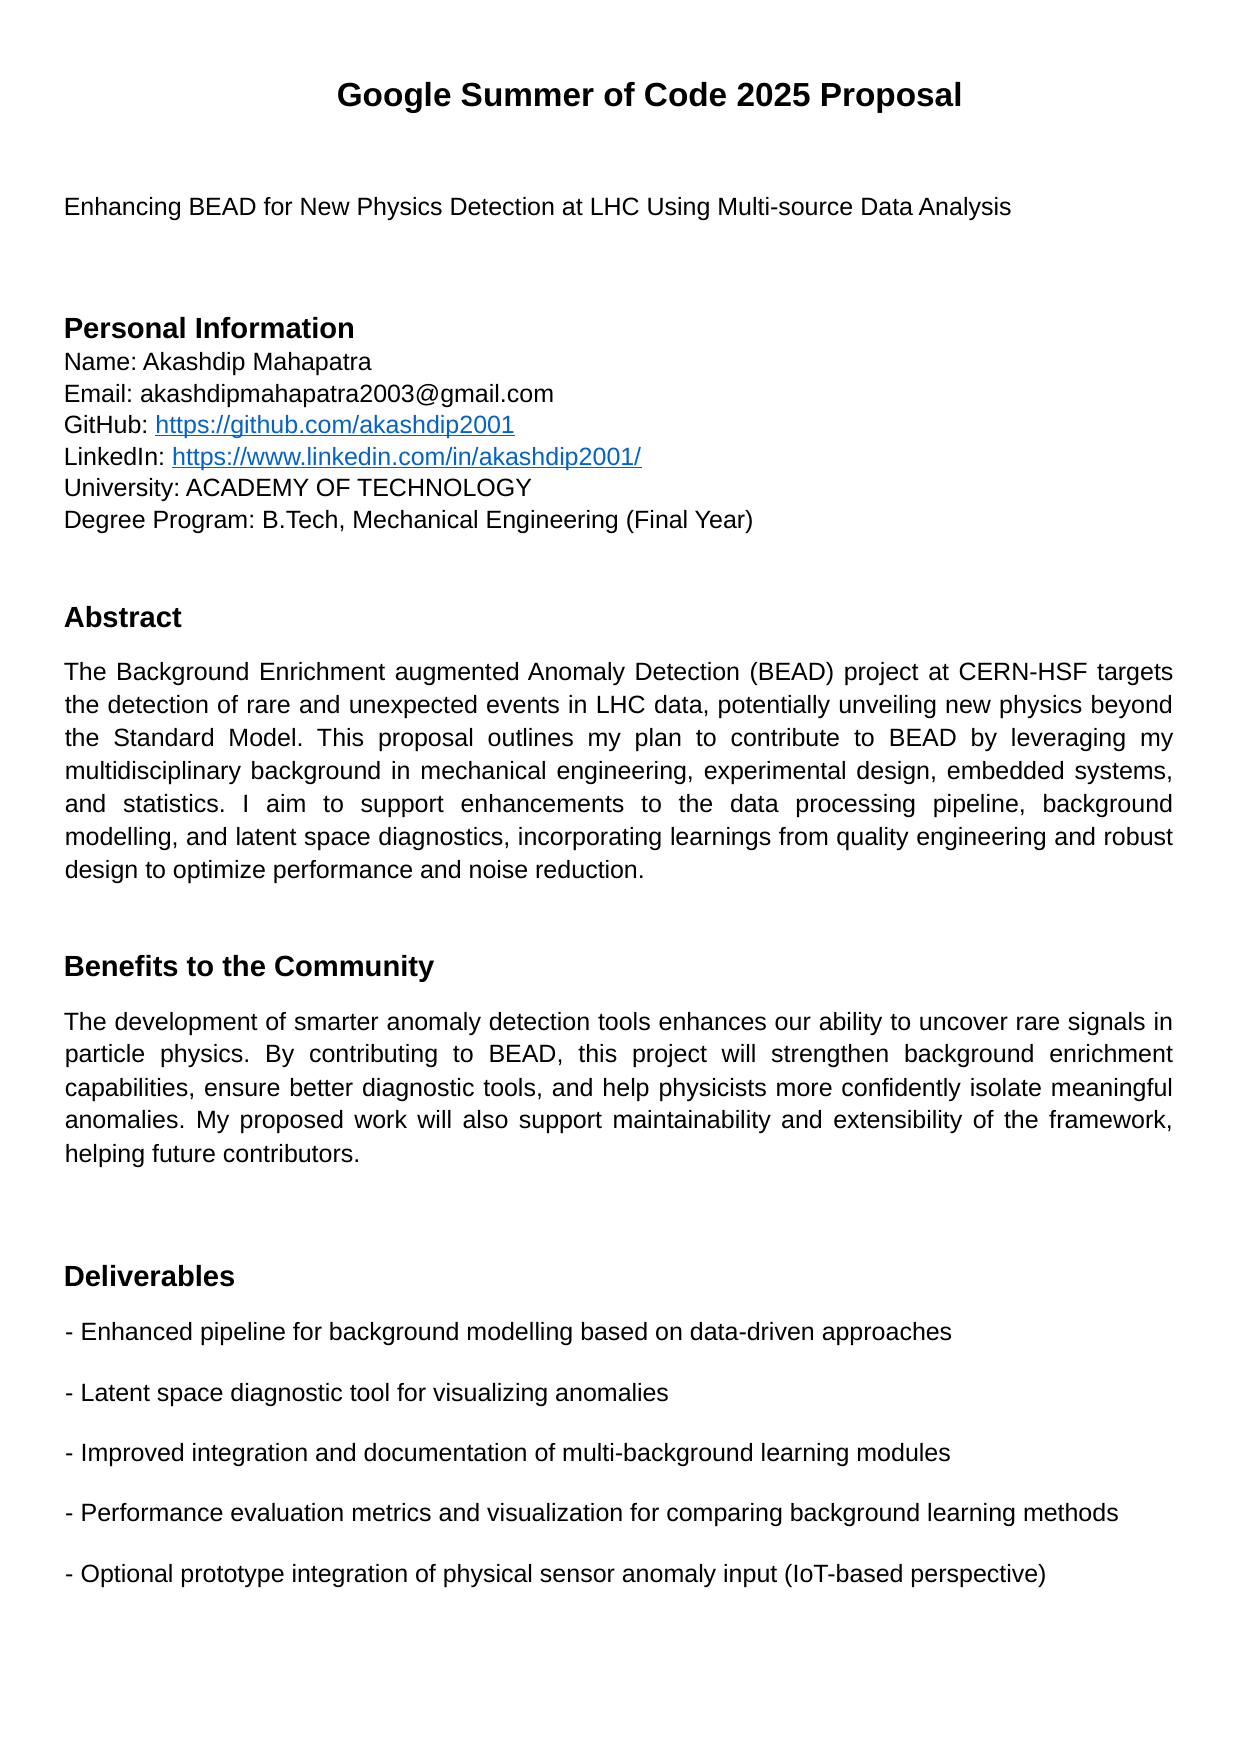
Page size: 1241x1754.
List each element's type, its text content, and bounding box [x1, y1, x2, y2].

subtitle Abstract [63, 599, 1175, 633]
text Name: Akashdip Mahapatra [63, 347, 1175, 376]
text GitHub: https://github.com/akashdip2001 [63, 410, 1175, 439]
text Enhancing BEAD for New Physics Detection at LHC Using Multi-source Data Analysis [63, 192, 1175, 220]
list Improved integration and documentation of multi-background learning modules [65, 1438, 1175, 1467]
subtitle Deliverables [63, 1259, 1175, 1293]
text University: ACADEMY OF TECHNOLOGY [63, 473, 1175, 502]
text The Background Enrichment augmented Anomaly Detection (BEAD) project at CERN-HSF targets the detection of rare and unexpected events in LHC data, potentially unveiling new physics beyond the Standard Model. This proposal outlines my plan to contribute to BEAD by leveraging my multidisciplinary background in mechanical engineering, experimental design, embedded systems, and statistics. I aim to support enhancements to the data processing pipeline, background modelling, and latent space diagnostics, incorporating learnings from quality engineering and robust design to optimize performance and noise reduction. [63, 657, 1175, 884]
text Degree Program: B.Tech, Mechanical Engineering (Final Year) [63, 505, 1175, 534]
text LinkedIn: https://www.linkedin.com/in/akashdip2001/ [63, 442, 1175, 471]
list Latent space diagnostic tool for visualizing anomalies [65, 1377, 1175, 1406]
subtitle Personal Information [63, 311, 1175, 344]
list Enhanced pipeline for background modelling based on data-driven approaches [65, 1317, 1175, 1346]
text Google Summer of Code 2025 Proposal [337, 75, 1175, 113]
subtitle Benefits to the Community [63, 949, 1175, 982]
list Performance evaluation metrics and visualization for comparing background learning methods [65, 1498, 1175, 1527]
text The development of smarter anomaly detection tools enhances our ability to uncover rare signals in particle physics. By contributing to BEAD, this project will strengthen background enrichment capabilities, ensure better diagnostic tools, and help physicists more confidently isolate meaningful anomalies. My proposed work will also support maintainability and extensibility of the framework, helping future contributors. [63, 1006, 1175, 1167]
list Optional prototype integration of physical sensor anomaly input (IoT-based perspective) [65, 1559, 1175, 1587]
text Email: akashdipmahapatra2003@gmail.com [63, 379, 1175, 407]
